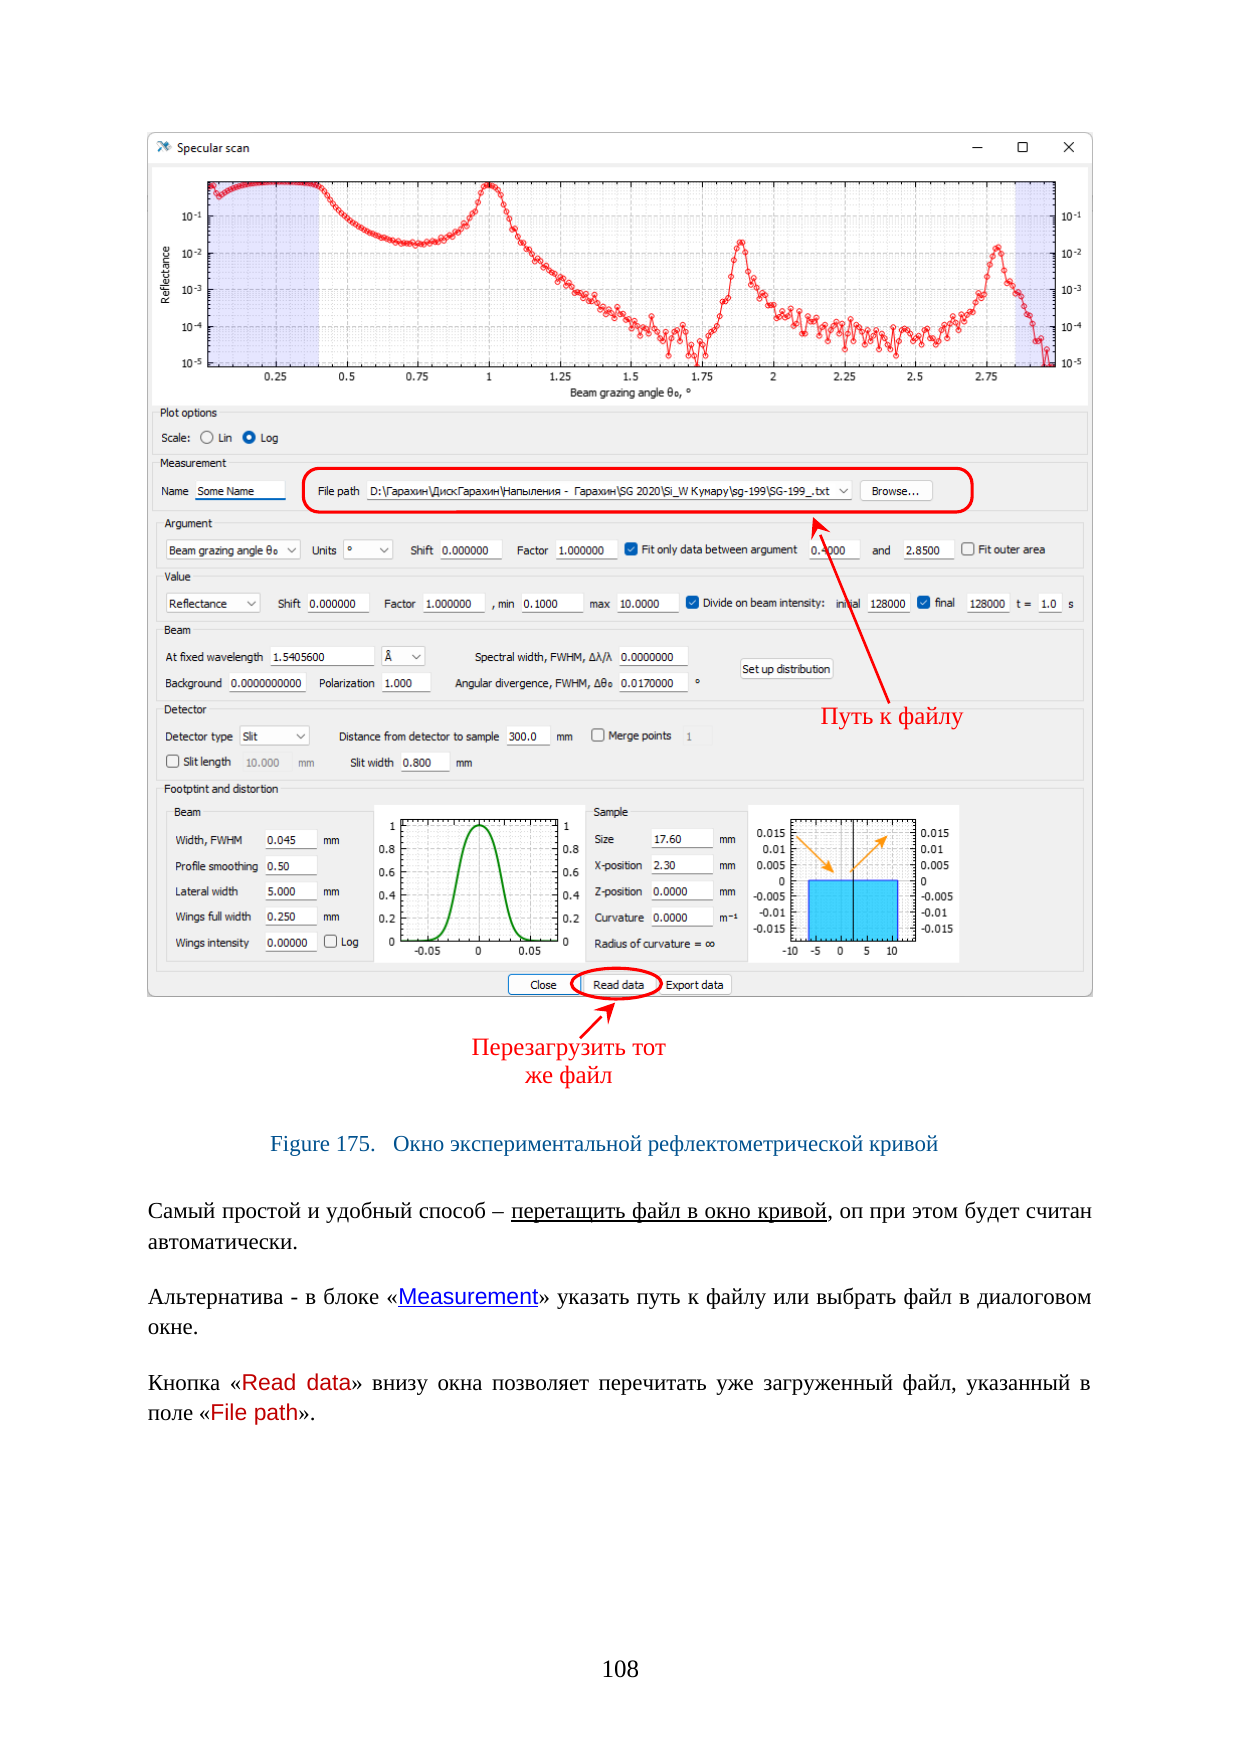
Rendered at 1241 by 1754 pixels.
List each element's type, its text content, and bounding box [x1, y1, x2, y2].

text Самый простой и удобный способ – перетащить файл в окно кривой, оп при этом будет считан автоматически. [148, 1197, 1093, 1254]
picture [147, 132, 1093, 997]
picture [574, 970, 659, 997]
text Альтернатива - в блоке «Measurement» указать путь к файлу или выбрать файл в диалоговом окне. [148, 1283, 1093, 1339]
list Окно экспериментальной рефлектометрической кривой [178, 997, 1093, 1156]
text Кнопка «Read data» внизу окна позволяет перечитать уже загруженный файл, указанный в поле «File path». [148, 1368, 1093, 1425]
